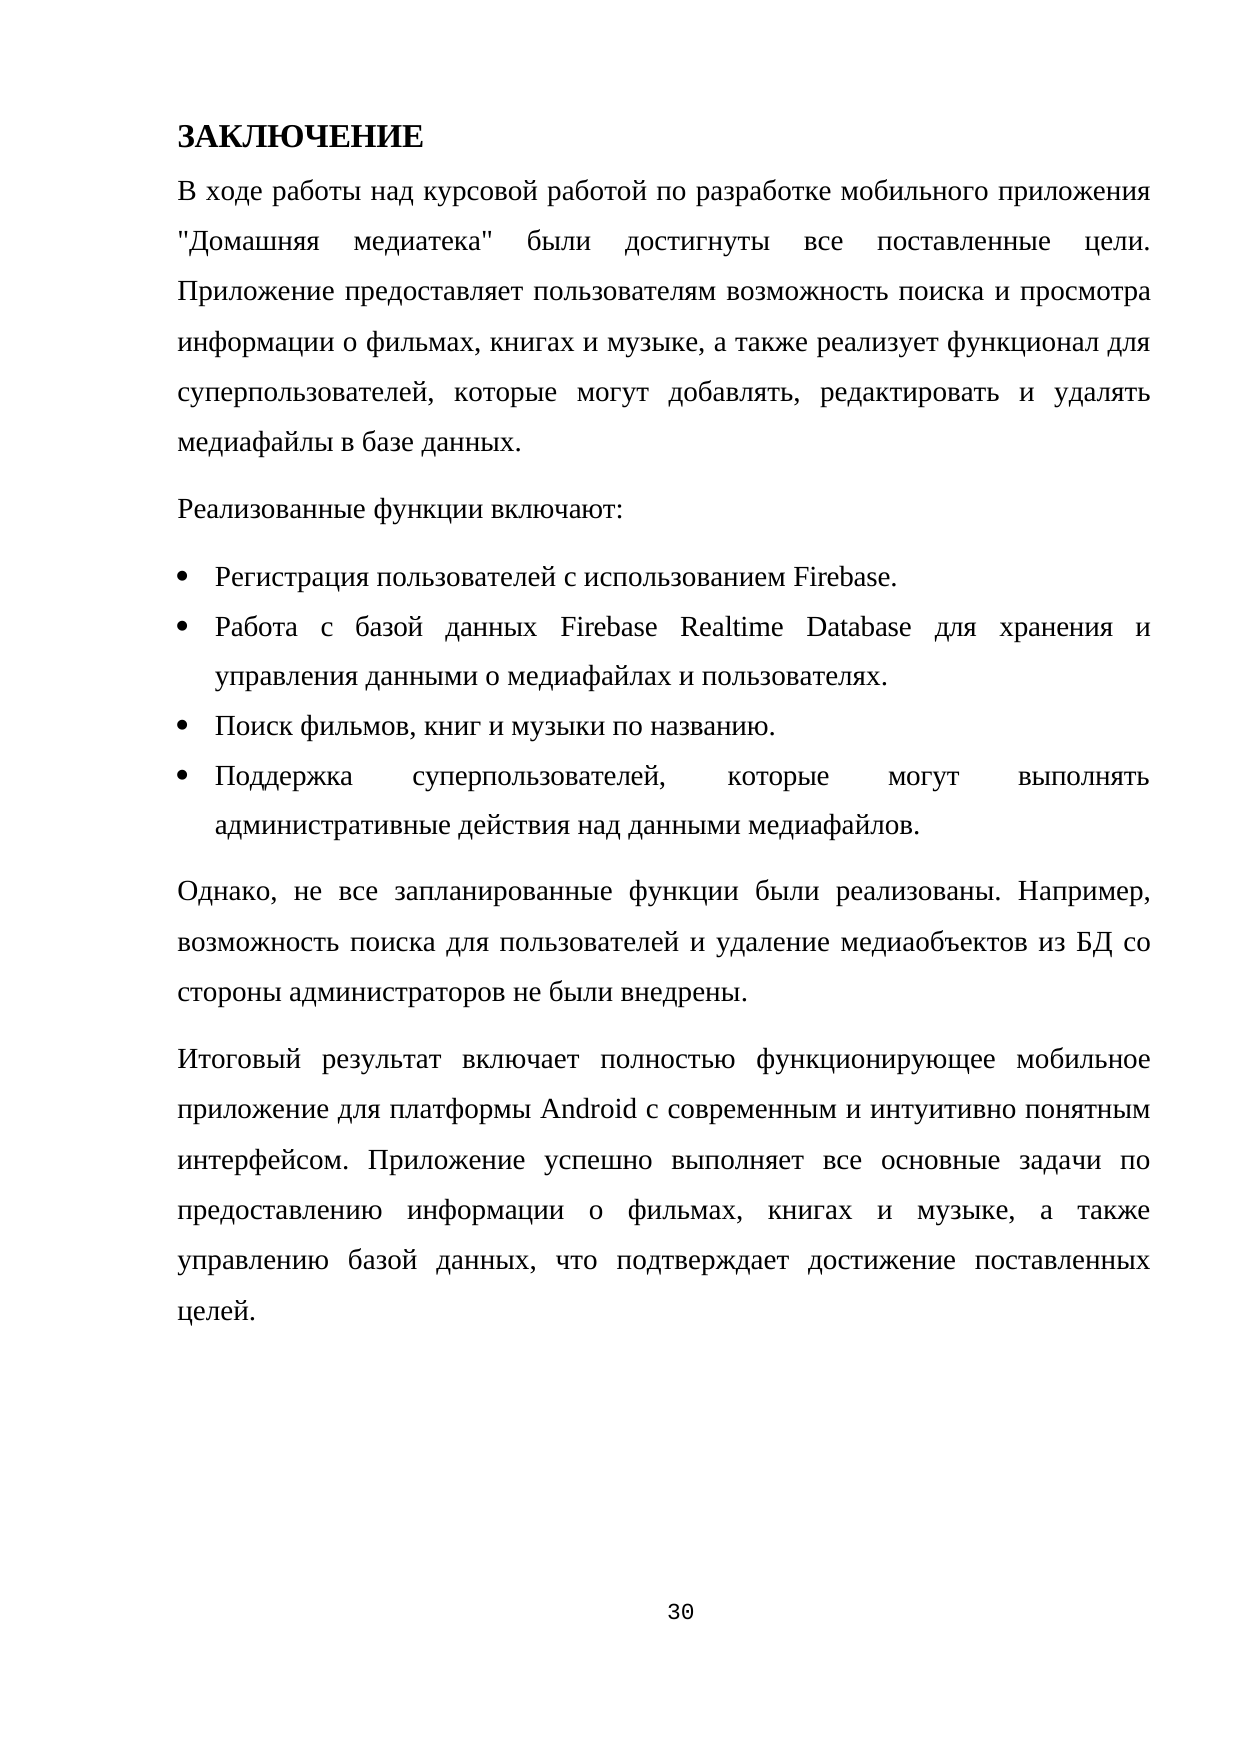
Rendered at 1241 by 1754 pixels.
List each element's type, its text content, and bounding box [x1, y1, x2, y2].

subtitle ЗАКЛЮЧЕНИЕ [177, 116, 1196, 154]
list Регистрация пользователей с использованием Firebase. [177, 559, 1196, 592]
list Поддержка суперпользователей, которые могут выполнять административные действия над данными медиафайлов. [177, 758, 1151, 841]
text Реализованные функции включают: [177, 492, 1196, 525]
list Работа с базой данных Firebase Realtime Database для хранения и управления данными о медиафайлах и пользователях. [177, 609, 1151, 691]
text Итоговый результат включает полностью функционирующее мобильное приложение для платформы Android с современным и интуитивно понятным интерфейсом. Приложение успешно выполняет все основные задачи по предоставлению информации о фильмах, книгах и музыке, а также управлению базой данных, что подтверждает достижение поставленных целей. [177, 1041, 1151, 1326]
text В ходе работы над курсовой работой по разработке мобильного приложения "Домашняя медиатека" были достигнуты все поставленные цели. Приложение предоставляет пользователям возможность поиска и просмотра информации о фильмах, книгах и музыке, а также реализует функционал для суперпользователей, которые могут добавлять, редактировать и удалять медиафайлы в базе данных. [177, 173, 1152, 458]
list Поиск фильмов, книг и музыки по названию. [177, 708, 1196, 742]
text Однако, не все запланированные функции были реализованы. Например, возможность поиска для пользователей и удаление медиаобъектов из БД со стороны администраторов не были внедрены. [177, 873, 1152, 1008]
